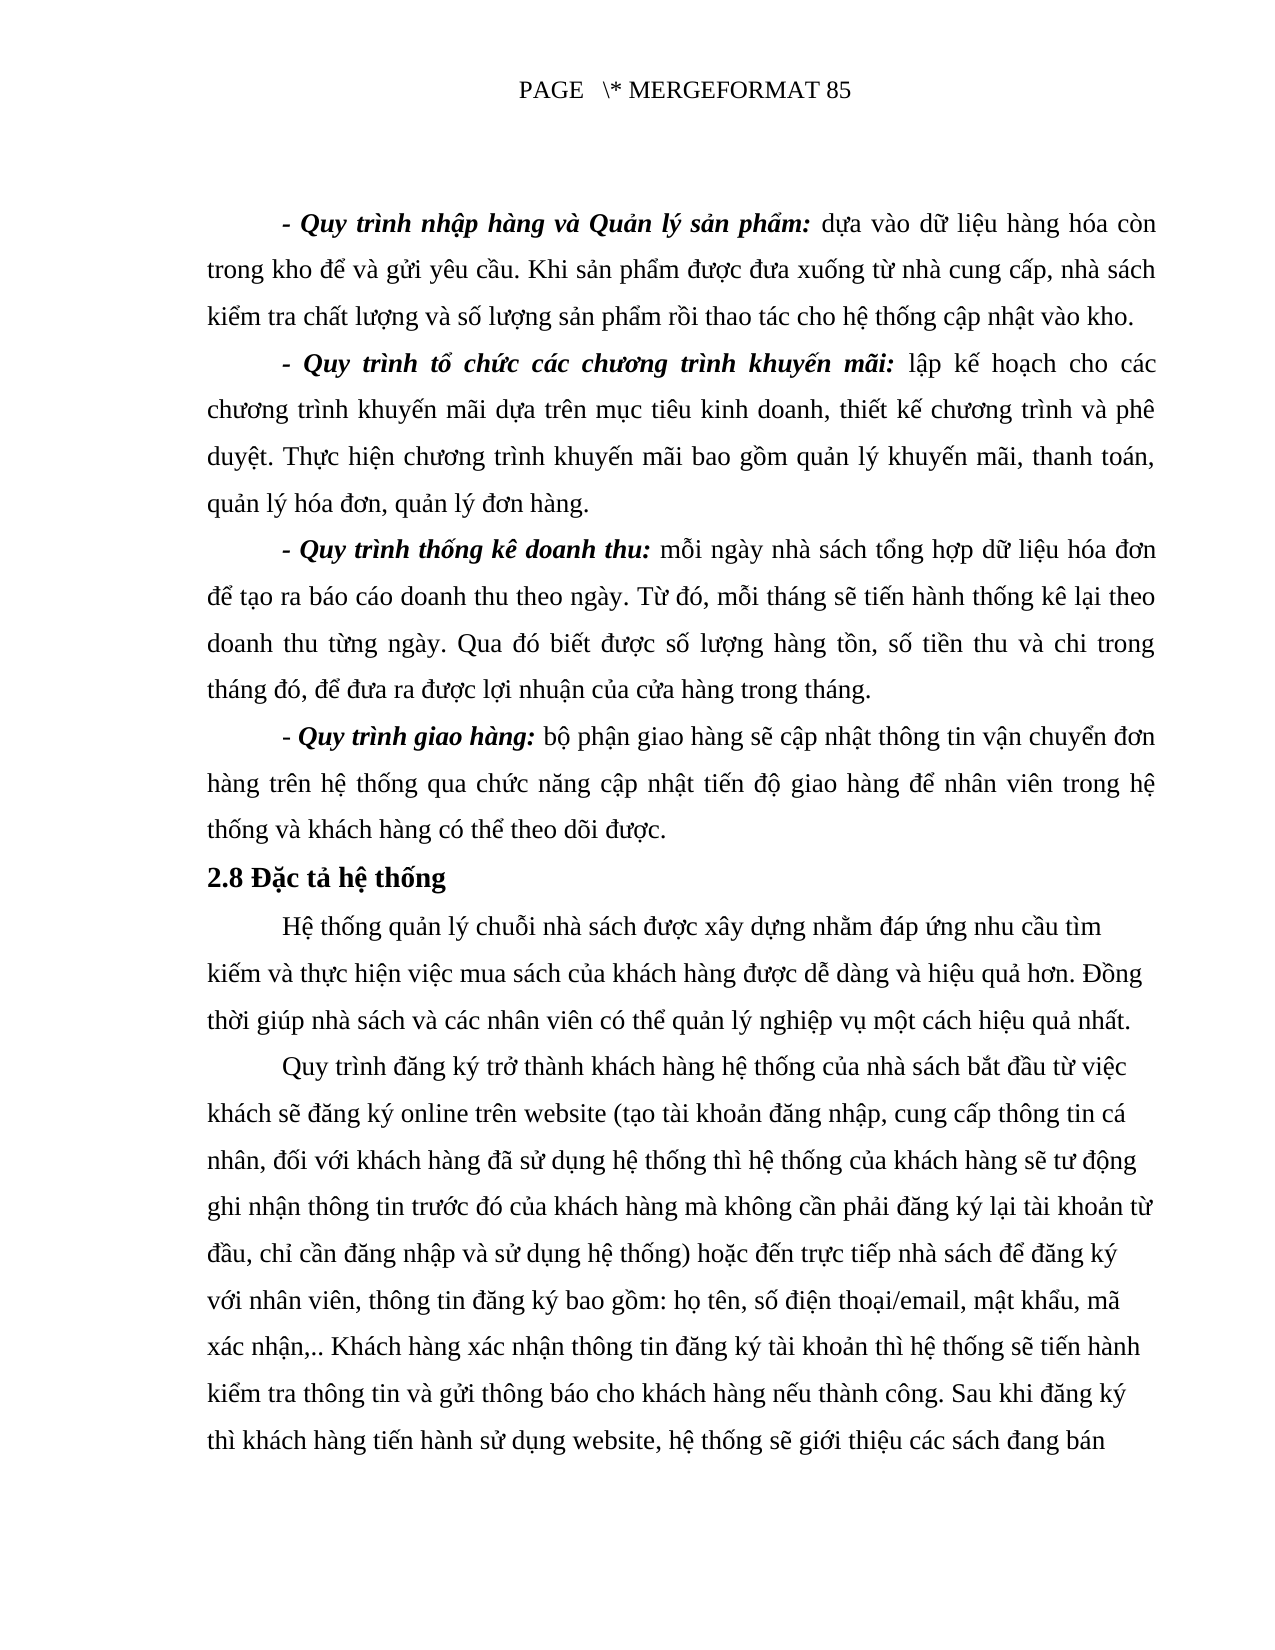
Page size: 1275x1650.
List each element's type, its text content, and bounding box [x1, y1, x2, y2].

text - Quy trình giao hàng: bộ phận giao hàng sẽ cập nhật thông tin vận chuyển đơn hàng trên hệ thống qua chức năng cập nhật tiến độ giao hàng để nhân viên trong hệ thống và khách hàng có thể theo dõi được. [207, 720, 1157, 844]
text - Quy trình tổ chức các chương trình khuyến mãi: lập kế hoạch cho các chương trình khuyến mãi dựa trên mục tiêu kinh doanh, thiết kế chương trình và phê duyệt. Thực hiện chương trình khuyến mãi bao gồm quản lý khuyến mãi, thanh toán, quản lý hóa đơn, quản lý đơn hàng. [207, 347, 1157, 518]
text 2.8 Đặc tả hệ thống [207, 860, 1157, 894]
text - Quy trình nhập hàng và Quản lý sản phẩm: dựa vào dữ liệu hàng hóa còn trong kho để và gửi yêu cầu. Khi sản phẩm được đưa xuống từ nhà cung cấp, nhà sách kiểm tra chất lượng và số lượng sản phẩm rồi thao tác cho hệ thống cập nhật vào kho. [207, 207, 1157, 331]
text - Quy trình thống kê doanh thu: mỗi ngày nhà sách tổng hợp dữ liệu hóa đơn để tạo ra báo cáo doanh thu theo ngày. Từ đó, mỗi tháng sẽ tiến hành thống kê lại theo doanh thu từng ngày. Qua đó biết được số lượng hàng tồn, số tiền thu và chi trong tháng đó, để đưa ra được lợi nhuận của cửa hàng trong tháng. [207, 533, 1157, 704]
text Hệ thống quản lý chuỗi nhà sách được xây dựng nhằm đáp ứng nhu cầu tìm kiếm và thực hiện việc mua sách của khách hàng được dễ dàng và hiệu quả hơn. Đồng thời giúp nhà sách và các nhân viên có thể quản lý nghiệp vụ một cách hiệu quả nhất. [207, 910, 1157, 1035]
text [207, 1050, 1157, 1455]
